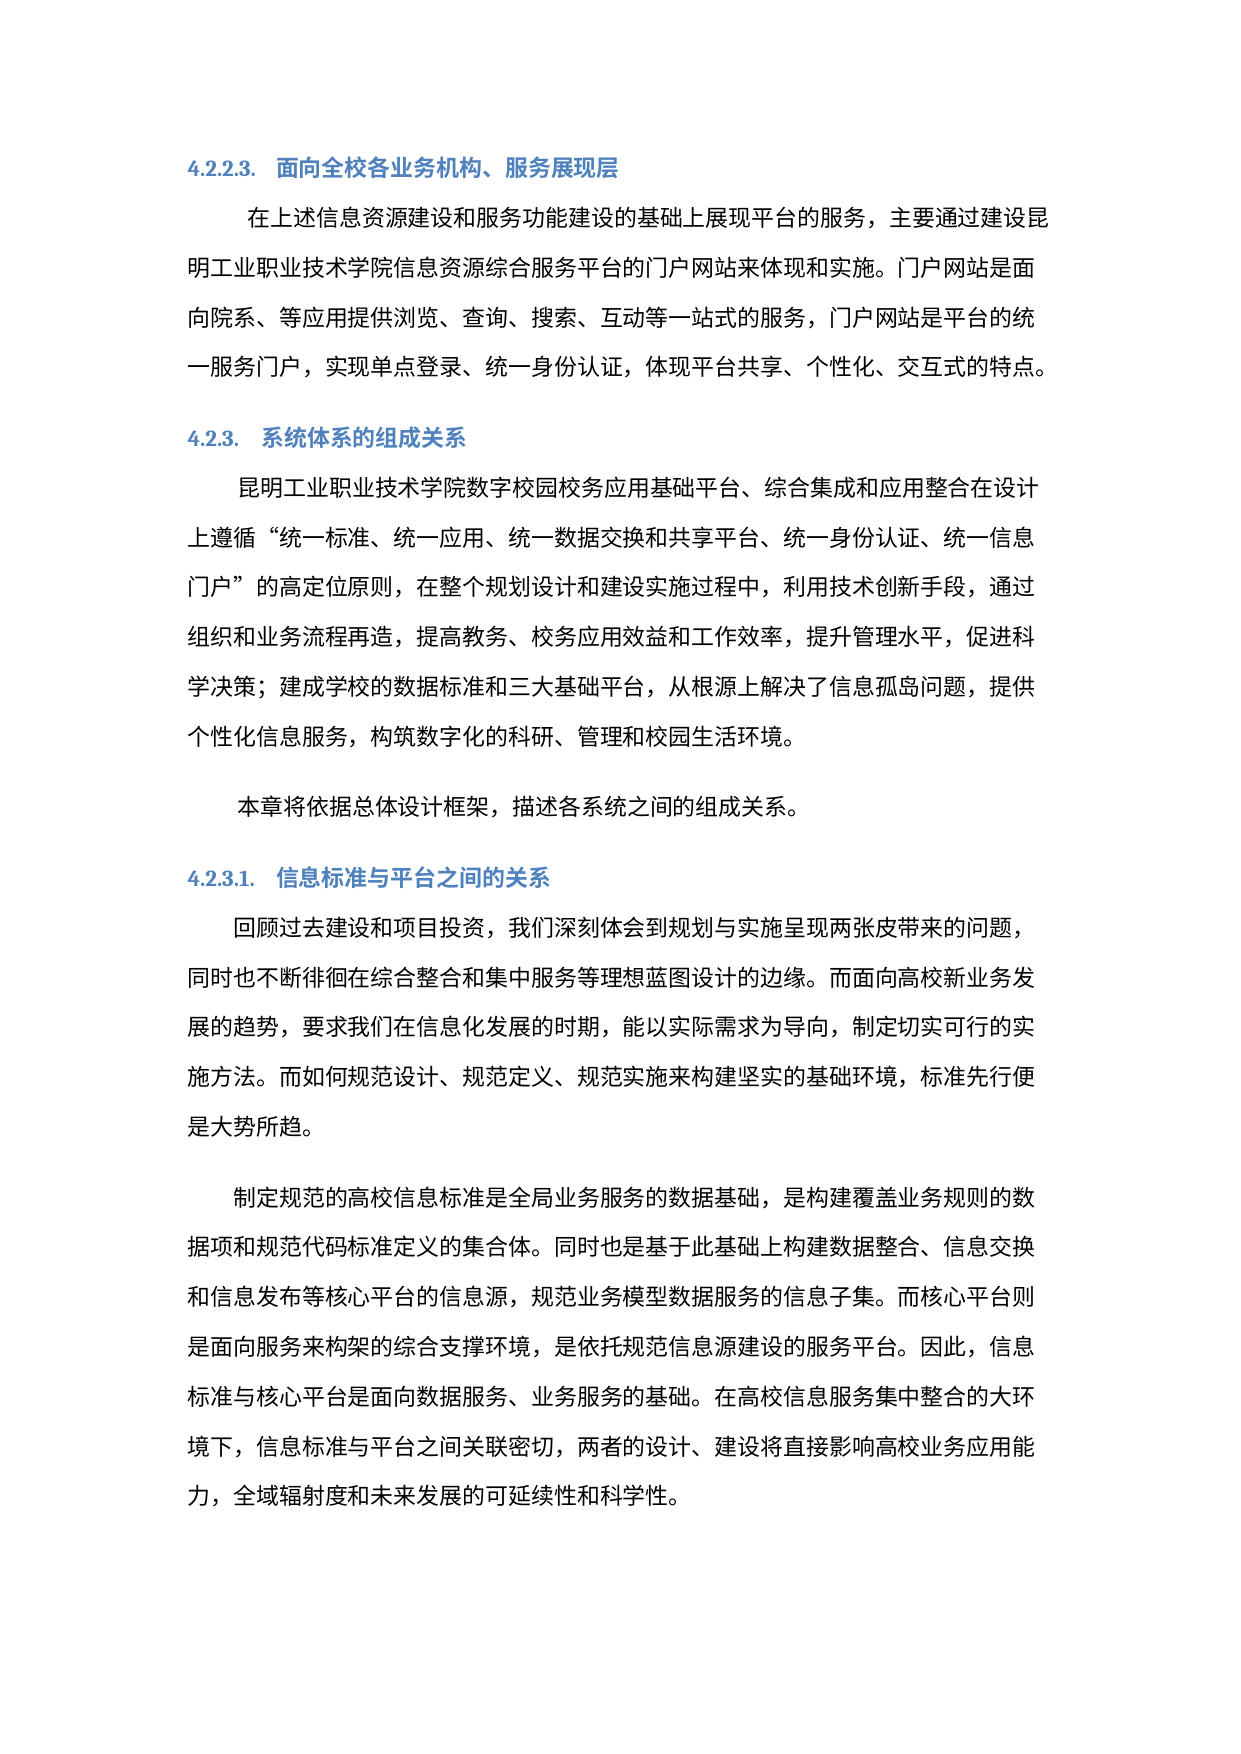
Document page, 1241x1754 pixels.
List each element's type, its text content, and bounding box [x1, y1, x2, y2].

text 昆明工业职业技术学院数字校园校务应用基础平台、综合集成和应用整合在设计上遵循“统一标准、统一应用、统一数据交换和共享平台、统一身份认证、统一信息门户”的高定位原则，在整个规划设计和建设实施过程中，利用技术创新手段，通过组织和业务流程再造，提高教务、校务应用效益和工作效率，提升管理水平，促进科学决策；建成学校的数据标准和三大基础平台，从根源上解决了信息孤岛问题，提供个性化信息服务，构筑数字化的科研、管理和校园生活环境。 [187, 469, 1053, 752]
text 本章将依据总体设计框架，描述各系统之间的组成关系。 [187, 789, 1053, 822]
subtitle 面向全校各业务机构、服务展现层 [187, 150, 1053, 183]
text 制定规范的高校信息标准是全局业务服务的数据基础，是构建覆盖业务规则的数据项和规范代码标准定义的集合体。同时也是基于此基础上构建数据整合、信息交换和信息发布等核心平台的信息源，规范业务模型数据服务的信息子集。而核心平台则是面向服务来构架的综合支撑环境，是依托规范信息源建设的服务平台。因此，信息标准与核心平台是面向数据服务、业务服务的基础。在高校信息服务集中整合的大环境下，信息标准与平台之间关联密切，两者的设计、建设将直接影响高校业务应用能力，全域辐射度和未来发展的可延续性和科学性。 [187, 1179, 1053, 1511]
subtitle 信息标准与平台之间的关系 [187, 860, 1053, 893]
text 在上述信息资源建设和服务功能建设的基础上展现平台的服务，主要通过建设昆明工业职业技术学院信息资源综合服务平台的门户网站来体现和实施。门户网站是面向院系、等应用提供浏览、查询、搜索、互动等一站式的服务，门户网站是平台的统一服务门户，实现单点登录、统一身份认证，体现平台共享、个性化、交互式的特点。 [187, 200, 1053, 382]
subtitle 系统体系的组成关系 [187, 420, 1053, 453]
text 回顾过去建设和项目投资，我们深刻体会到规划与实施呈现两张皮带来的问题，同时也不断徘徊在综合整合和集中服务等理想蓝图设计的边缘。而面向高校新业务发展的趋势，要求我们在信息化发展的时期，能以实际需求为导向，制定切实可行的实施方法。而如何规范设计、规范定义、规范实施来构建坚实的基础环境，标准先行便是大势所趋。 [187, 909, 1053, 1142]
